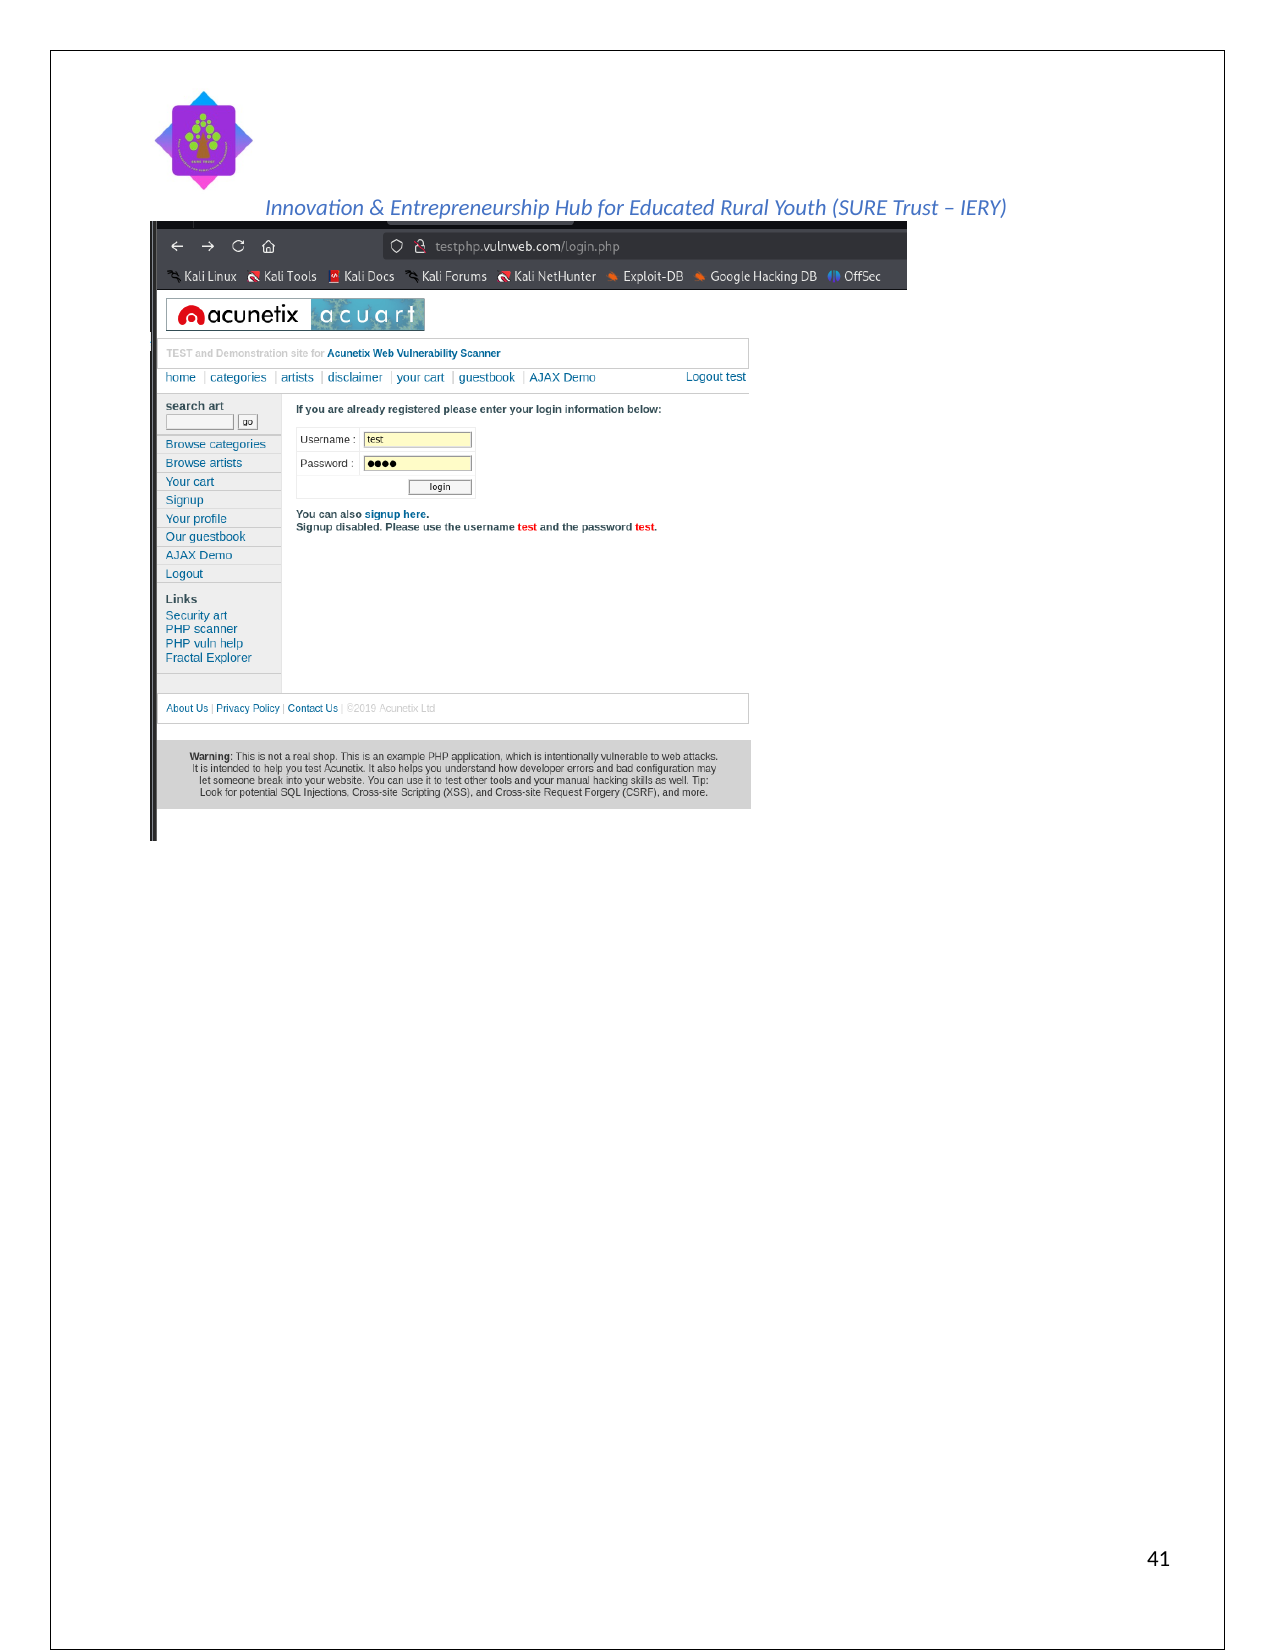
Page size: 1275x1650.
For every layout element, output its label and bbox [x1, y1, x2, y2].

picture [150, 88, 255, 194]
picture [150, 221, 907, 841]
